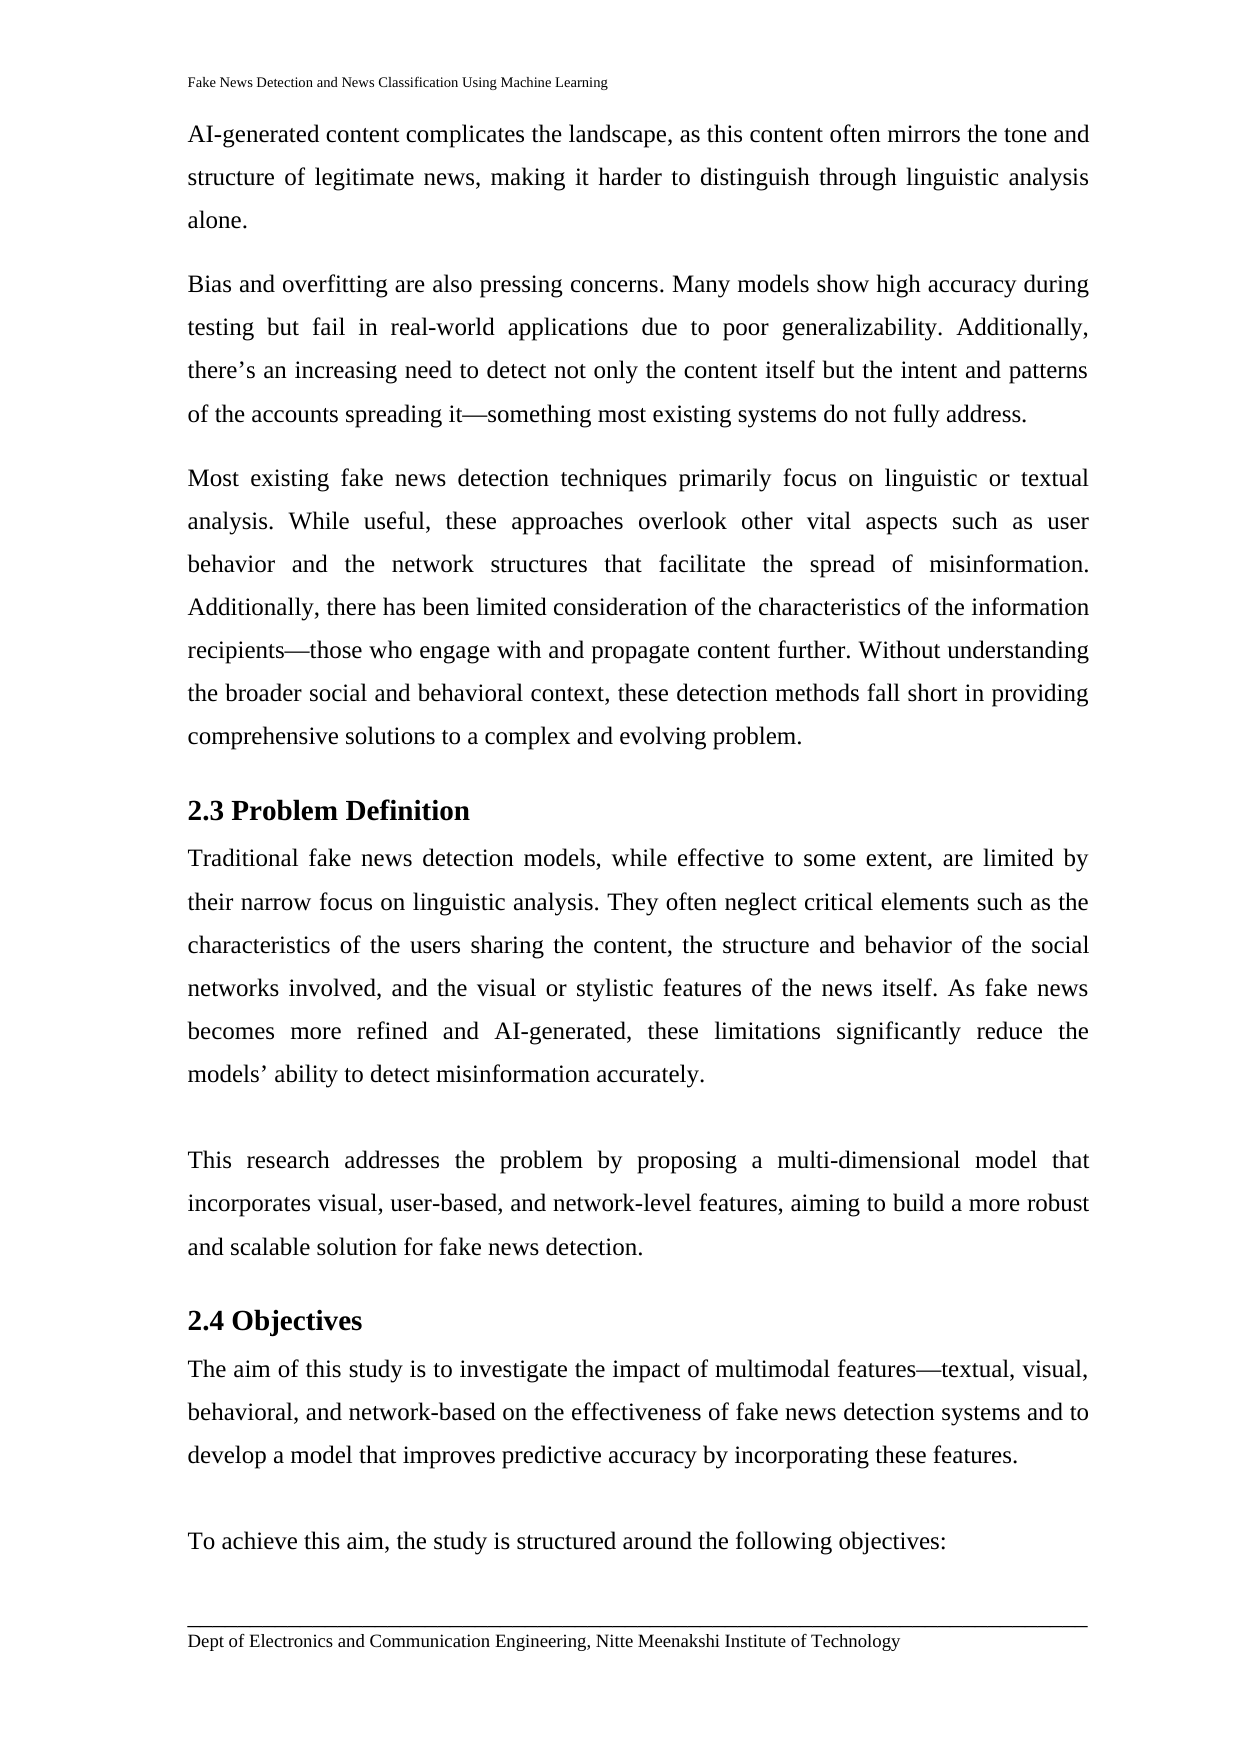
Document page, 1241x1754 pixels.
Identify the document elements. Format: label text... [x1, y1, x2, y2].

text The aim of this study is to investigate the impact of multimodal features—textual, visual, behavioral, and network-based on the effectiveness of fake news detection systems and to develop a model that improves predictive accuracy by incorporating these features. [187, 1354, 1090, 1469]
subtitle 2.4 Objectives [187, 1303, 1090, 1337]
text To achieve this aim, the study is structured around the following objectives: [187, 1483, 1090, 1555]
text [187, 119, 1090, 234]
text This research addresses the problem by proposing a multi-dimensional model that incorporates visual, user-based, and network-level features, aiming to build a more robust and scalable solution for fake news detection. [187, 1145, 1090, 1260]
text Bias and overfitting are also pressing concerns. Many models show high accuracy during testing but fail in real-world applications due to poor generalizability. Additionally, there’s an increasing need to detect not only the content itself but the intent and patterns of the accounts spreading it—something most existing systems do not fully address. [187, 269, 1090, 427]
text Traditional fake news detection models, while effective to some extent, are limited by their narrow focus on linguistic analysis. They often neglect critical elements such as the characteristics of the users sharing the content, the structure and behavior of the social networks involved, and the visual or stylistic features of the news itself. As fake news becomes more refined and AI-generated, these limitations significantly reduce the models’ ability to detect misinformation accurately. [187, 843, 1090, 1088]
subtitle 2.3 Problem Definition [187, 793, 1090, 827]
text Most existing fake news detection techniques primarily focus on linguistic or textual analysis. While useful, these approaches overlook other vital aspects such as user behavior and the network structures that facilitate the spread of misinformation. Additionally, there has been limited consideration of the characteristics of the information recipients—those who engage with and propagate content further. Without understanding the broader social and behavioral context, these detection methods fall short in providing comprehensive solutions to a complex and evolving problem. [187, 463, 1090, 750]
